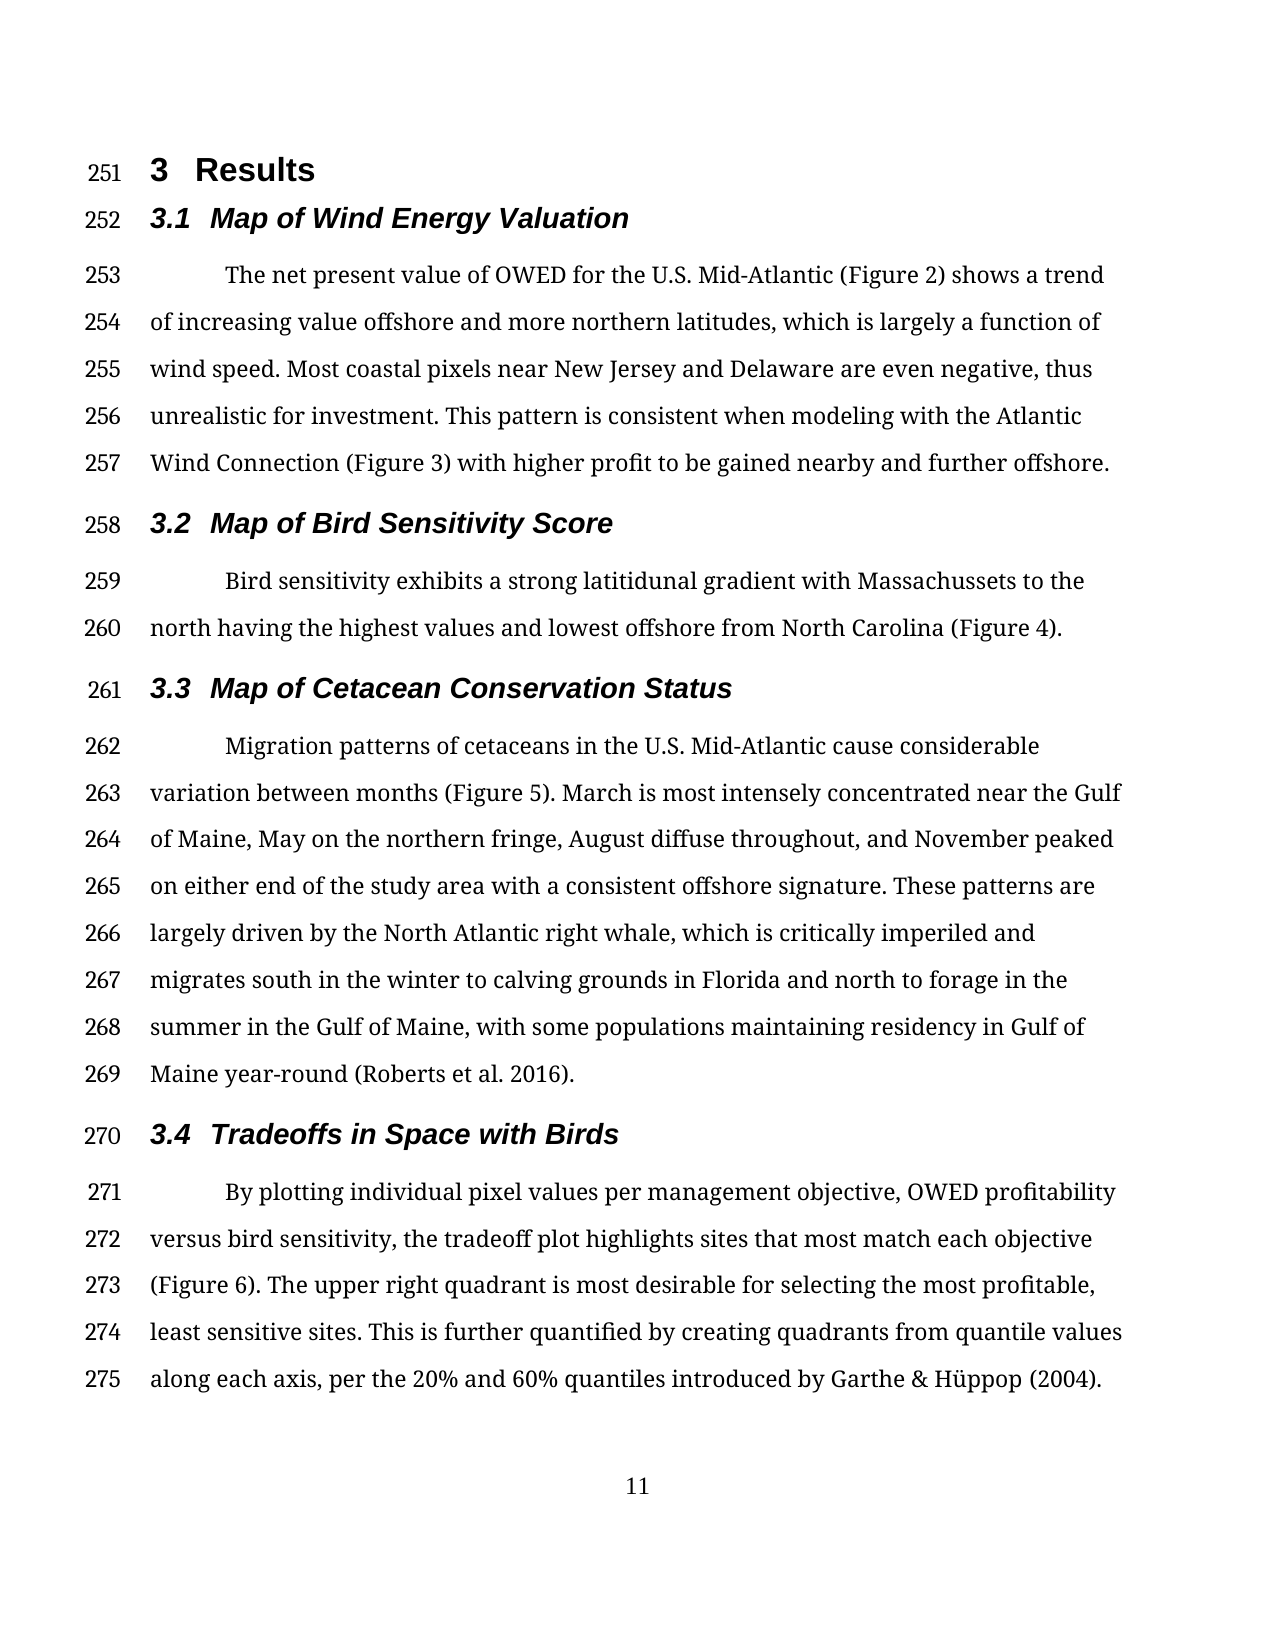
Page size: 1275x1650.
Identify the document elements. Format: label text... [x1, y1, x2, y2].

text Bird sensitivity exhibits a strong latitidunal gradient with Massachussets to the north having the highest values and lowest offshore from North Carolina (Figure 4). [150, 565, 1125, 643]
subtitle Map of Cetacean Conservation Status [150, 671, 1125, 705]
subtitle Map of Bird Sensitivity Score [150, 506, 1125, 540]
text By plotting individual pixel values per management objective, OWED profitability versus bird sensitivity, the tradeoff plot highlights sites that most match each objective (Figure 6). The upper right quadrant is most desirable for selecting the most profitable, least sensitive sites. This is further quantified by creating quadrants from quantile values along each axis, per the 20% and 60% quantiles introduced by Garthe & Hüppop (2004). [150, 1176, 1125, 1394]
subtitle Tradeoffs in Space with Birds [150, 1117, 1125, 1151]
text Migration patterns of cetaceans in the U.S. Mid-Atlantic cause considerable variation between months (Figure 5). March is most intensely concentrated near the Gulf of Maine, May on the northern fringe, August diffuse throughout, and November peaked on either end of the study area with a consistent offshore signature. These patterns are largely driven by the North Atlantic right whale, which is critically imperiled and migrates south in the winter to calving grounds in Florida and north to forage in the summer in the Gulf of Maine, with some populations maintaining residency in Gulf of Maine year-round (Roberts et al. 2016). [150, 730, 1125, 1089]
text The net present value of OWED for the U.S. Mid-Atlantic (Figure 2) shows a trend of increasing value offshore and more northern latitudes, which is largely a function of wind speed. Most coastal pixels near New Jersey and Delaware are even negative, thus unrealistic for investment. This pattern is consistent when modeling with the Atlantic Wind Connection (Figure 3) with higher profit to be gained nearby and further offshore. [150, 259, 1125, 478]
subtitle Results [150, 150, 1125, 188]
subtitle Map of Wind Energy Valuation [150, 201, 1125, 234]
